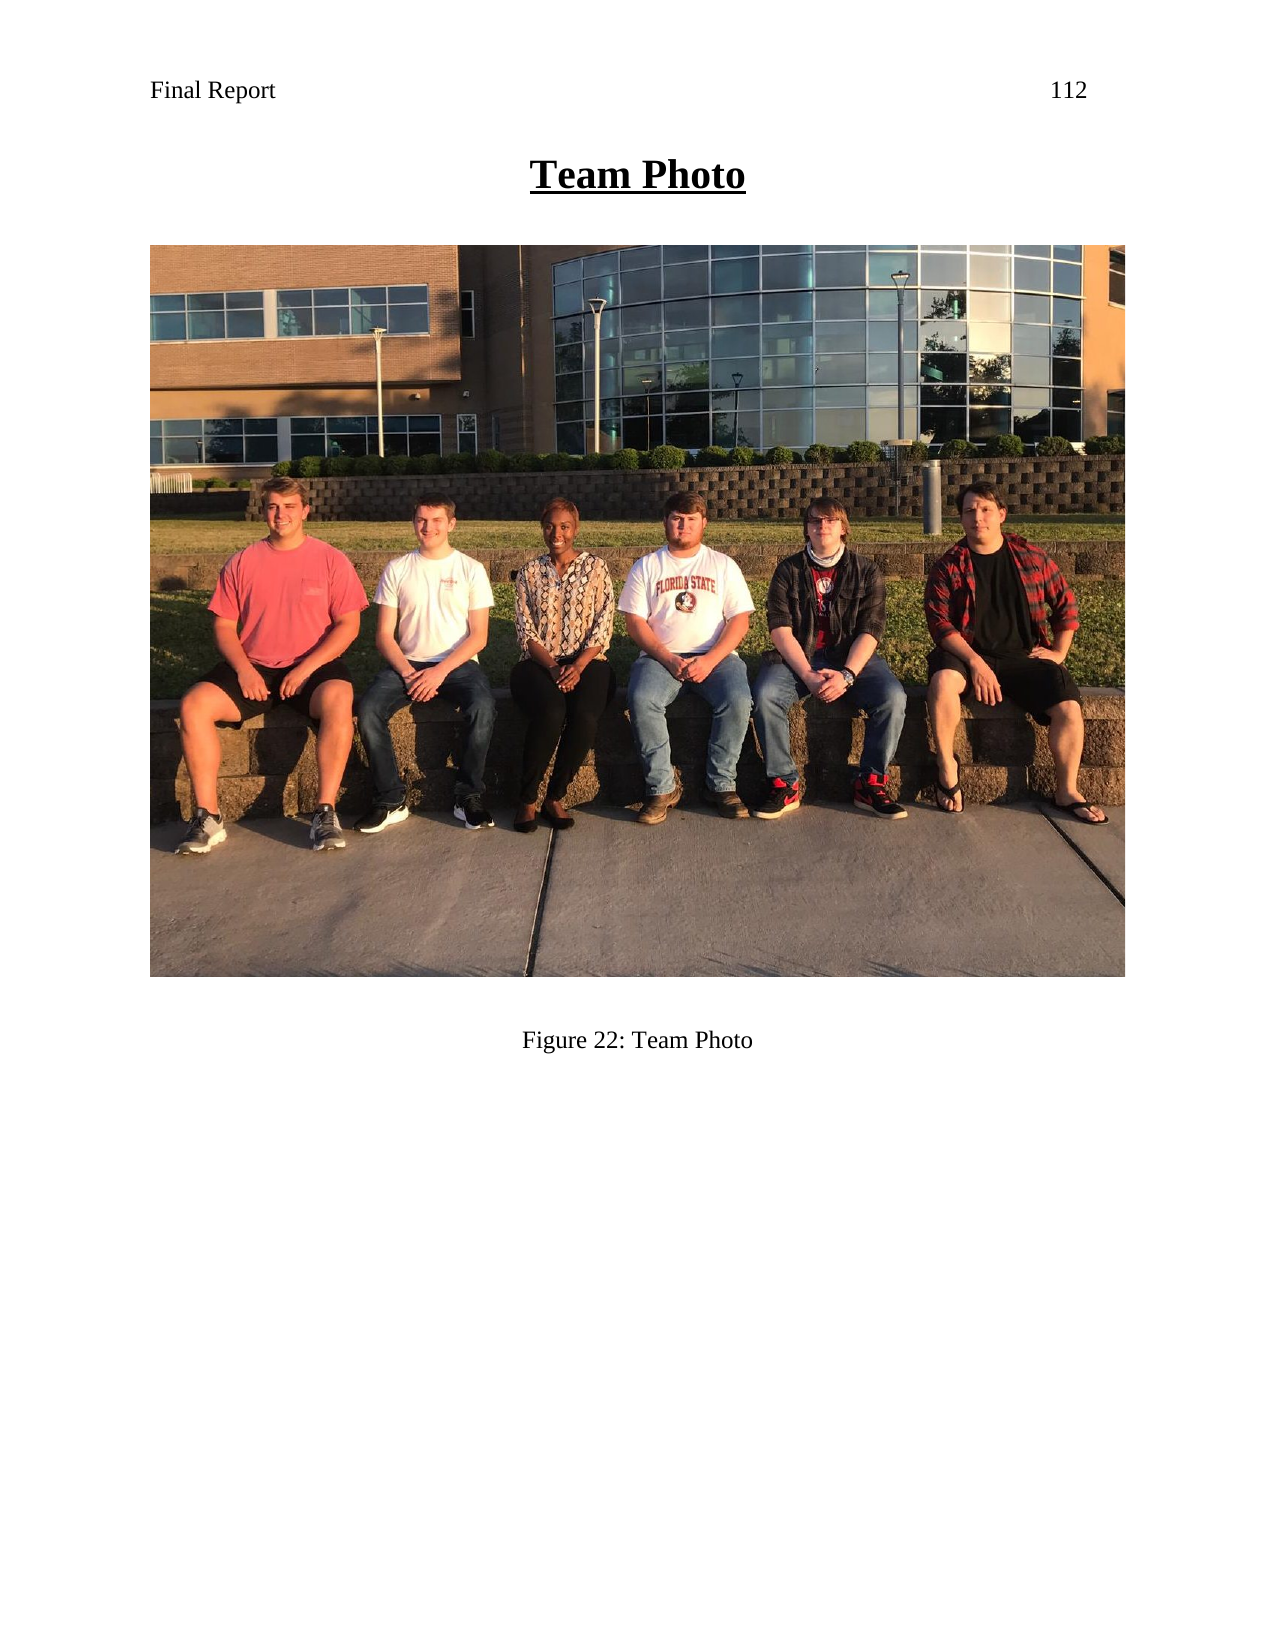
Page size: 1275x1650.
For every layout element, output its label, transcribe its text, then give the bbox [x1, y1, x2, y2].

text Figure 22: Team Photo [150, 1025, 1125, 1054]
subtitle Team Photo [150, 150, 1125, 198]
picture [150, 245, 1125, 977]
